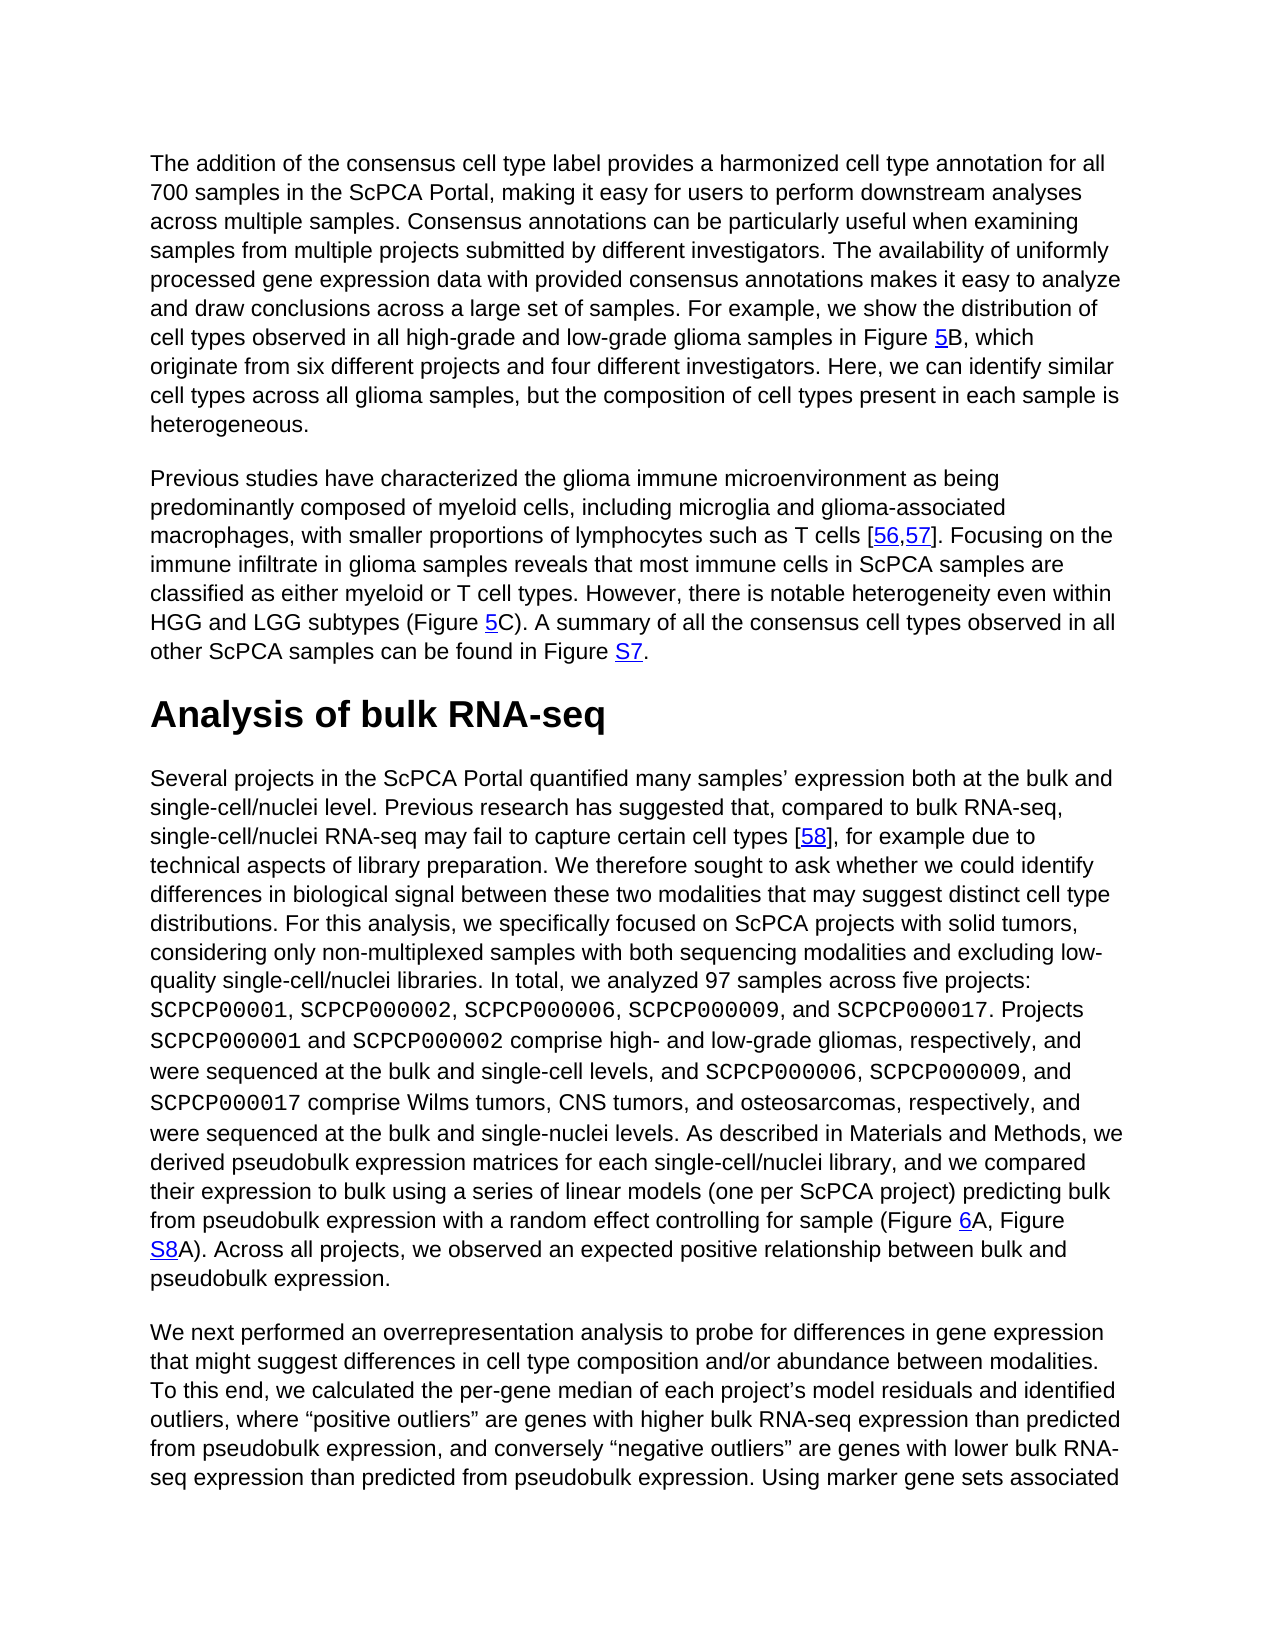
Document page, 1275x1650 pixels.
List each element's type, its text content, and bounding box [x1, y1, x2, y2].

subtitle Analysis of bulk RNA-seq [150, 692, 1125, 735]
text The addition of the consensus cell type label provides a harmonized cell type annotation for all 700 samples in the ScPCA Portal, making it easy for users to perform downstream analyses across multiple samples. Consensus annotations can be particularly useful when examining samples from multiple projects submitted by different investigators. The availability of uniformly processed gene expression data with provided consensus annotations makes it easy to analyze and draw conclusions across a large set of samples. For example, we show the distribution of cell types observed in all high-grade and low-grade glioma samples in Figure 5B, which originate from six different projects and four different investigators. Here, we can identify similar cell types across all glioma samples, but the composition of cell types present in each sample is heterogeneous. [150, 150, 1125, 437]
text Several projects in the ScPCA Portal quantified many samples’ expression both at the bulk and single-cell/nuclei level. Previous research has suggested that, compared to bulk RNA-seq, single-cell/nuclei RNA-seq may fail to capture certain cell types [58], for example due to technical aspects of library preparation. We therefore sought to ask whether we could identify differences in biological signal between these two modalities that may suggest distinct cell type distributions. For this analysis, we specifically focused on ScPCA projects with solid tumors, considering only non-multiplexed samples with both sequencing modalities and excluding low-quality single-cell/nuclei libraries. In total, we analyzed 97 samples across five projects: SCPCP00001, SCPCP000002, SCPCP000006, SCPCP000009, and SCPCP000017. Projects SCPCP000001 and SCPCP000002 comprise high- and low-grade gliomas, respectively, and were sequenced at the bulk and single-cell levels, and SCPCP000006, SCPCP000009, and SCPCP000017 comprise Wilms tumors, CNS tumors, and osteosarcomas, respectively, and were sequenced at the bulk and single-nuclei levels. As described in Materials and Methods, we derived pseudobulk expression matrices for each single-cell/nuclei library, and we compared their expression to bulk using a series of linear models (one per ScPCA project) predicting bulk from pseudobulk expression with a random effect controlling for sample (Figure 6A, Figure S8A). Across all projects, we observed an expected positive relationship between bulk and pseudobulk expression. [150, 765, 1125, 1291]
text Previous studies have characterized the glioma immune microenvironment as being predominantly composed of myeloid cells, including microglia and glioma-associated macrophages, with smaller proportions of lymphocytes such as T cells [56,57]. Focusing on the immune infiltrate in glioma samples reveals that most immune cells in ScPCA samples are classified as either myeloid or T cell types. However, there is notable heterogeneity even within HGG and LGG subtypes (Figure 5C). A summary of all the consensus cell types observed in all other ScPCA samples can be found in Figure S7. [150, 464, 1125, 665]
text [150, 1319, 1125, 1490]
